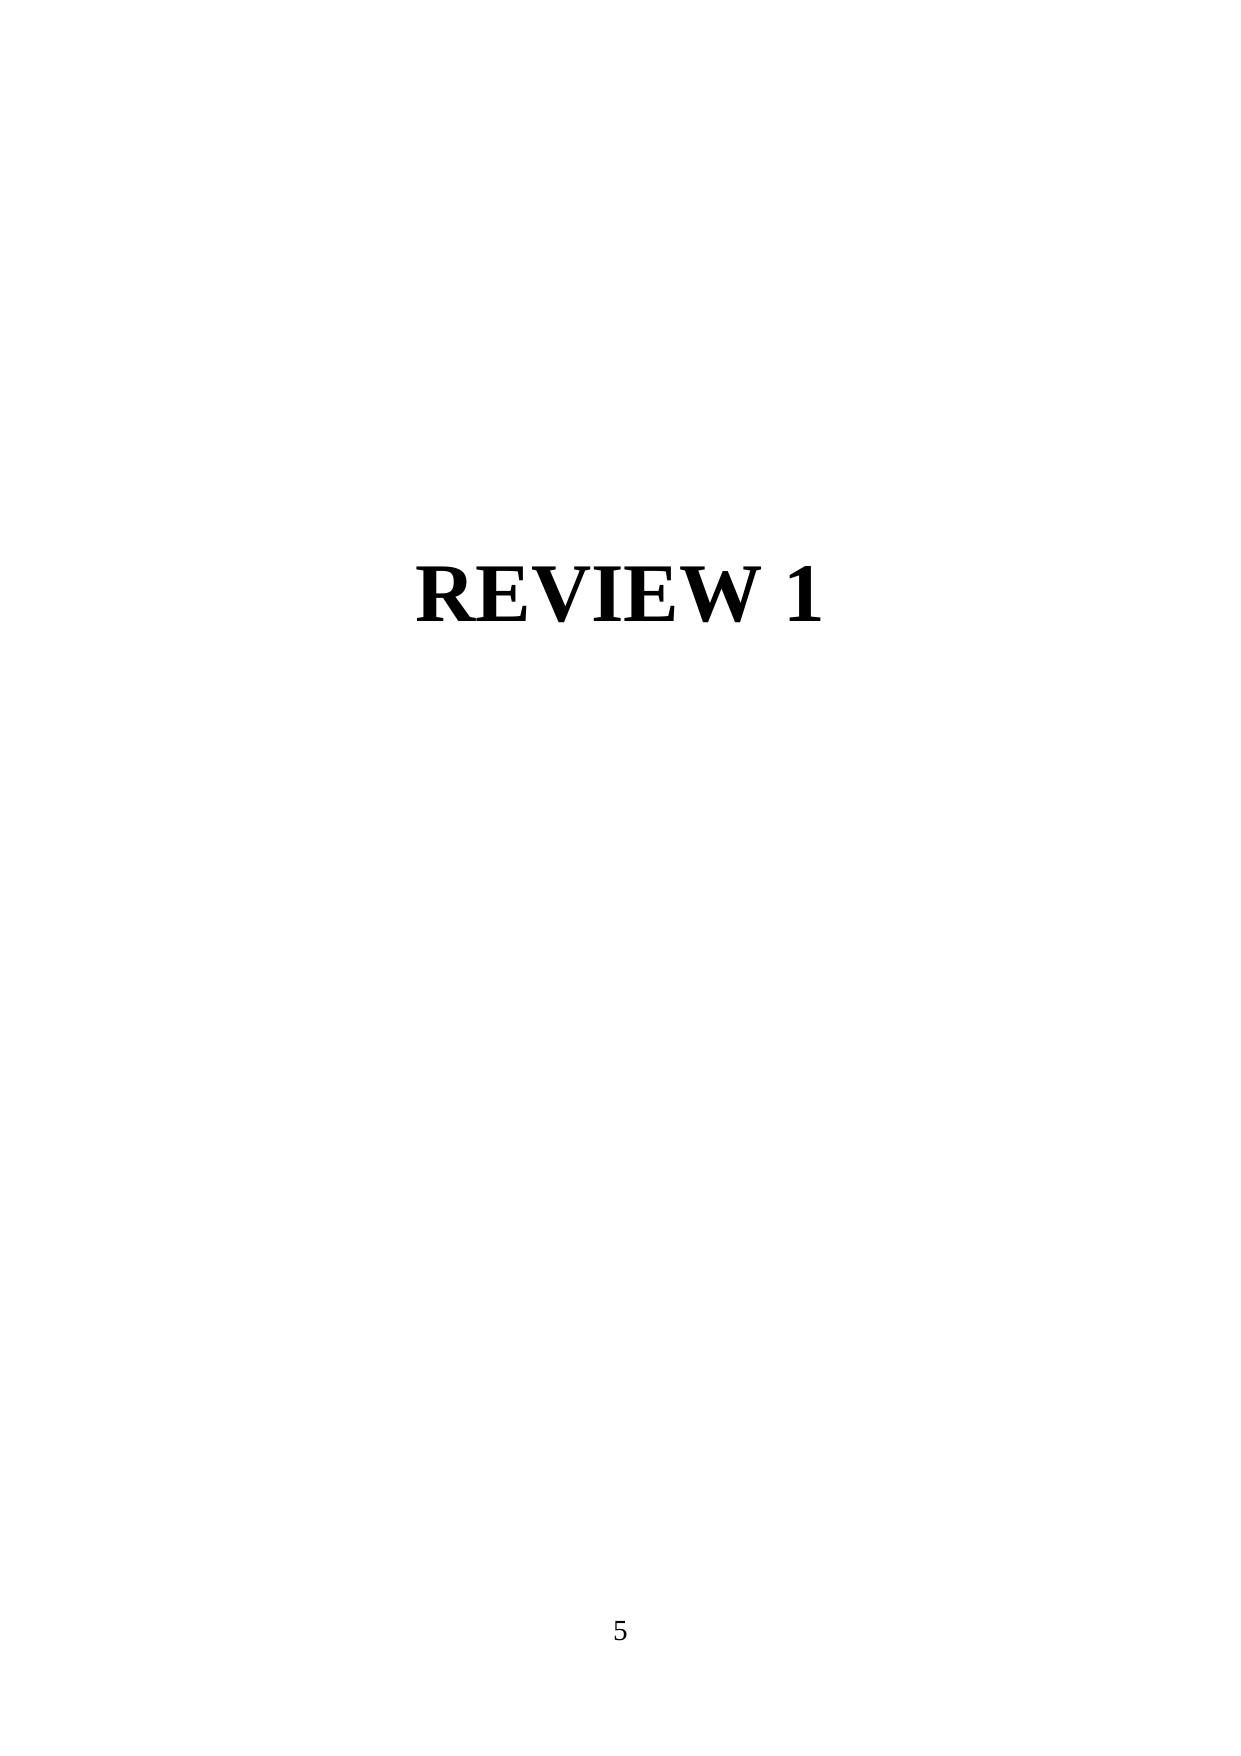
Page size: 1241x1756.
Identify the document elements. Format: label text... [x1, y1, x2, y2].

subtitle REVIEW 1 [150, 543, 1090, 639]
